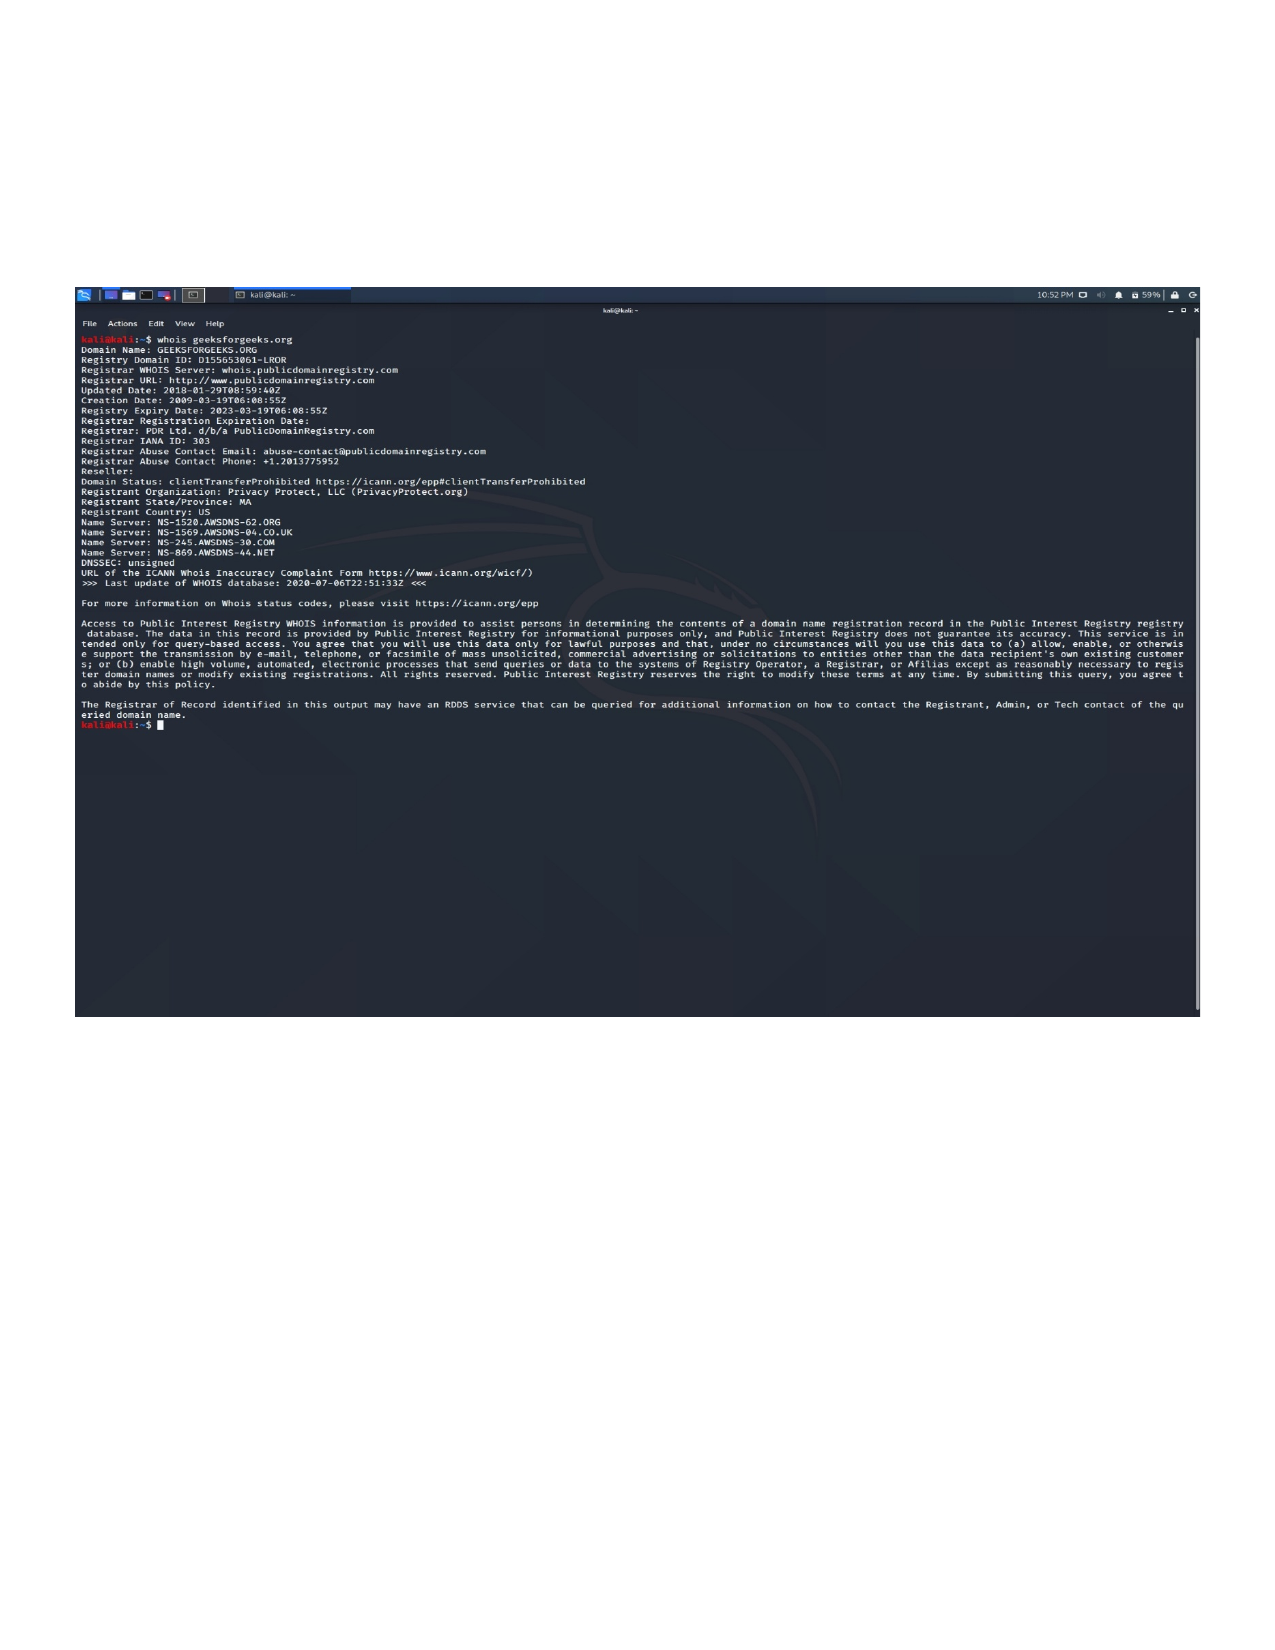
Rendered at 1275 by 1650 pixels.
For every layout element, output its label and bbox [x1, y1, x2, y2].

picture [75, 287, 1200, 1017]
